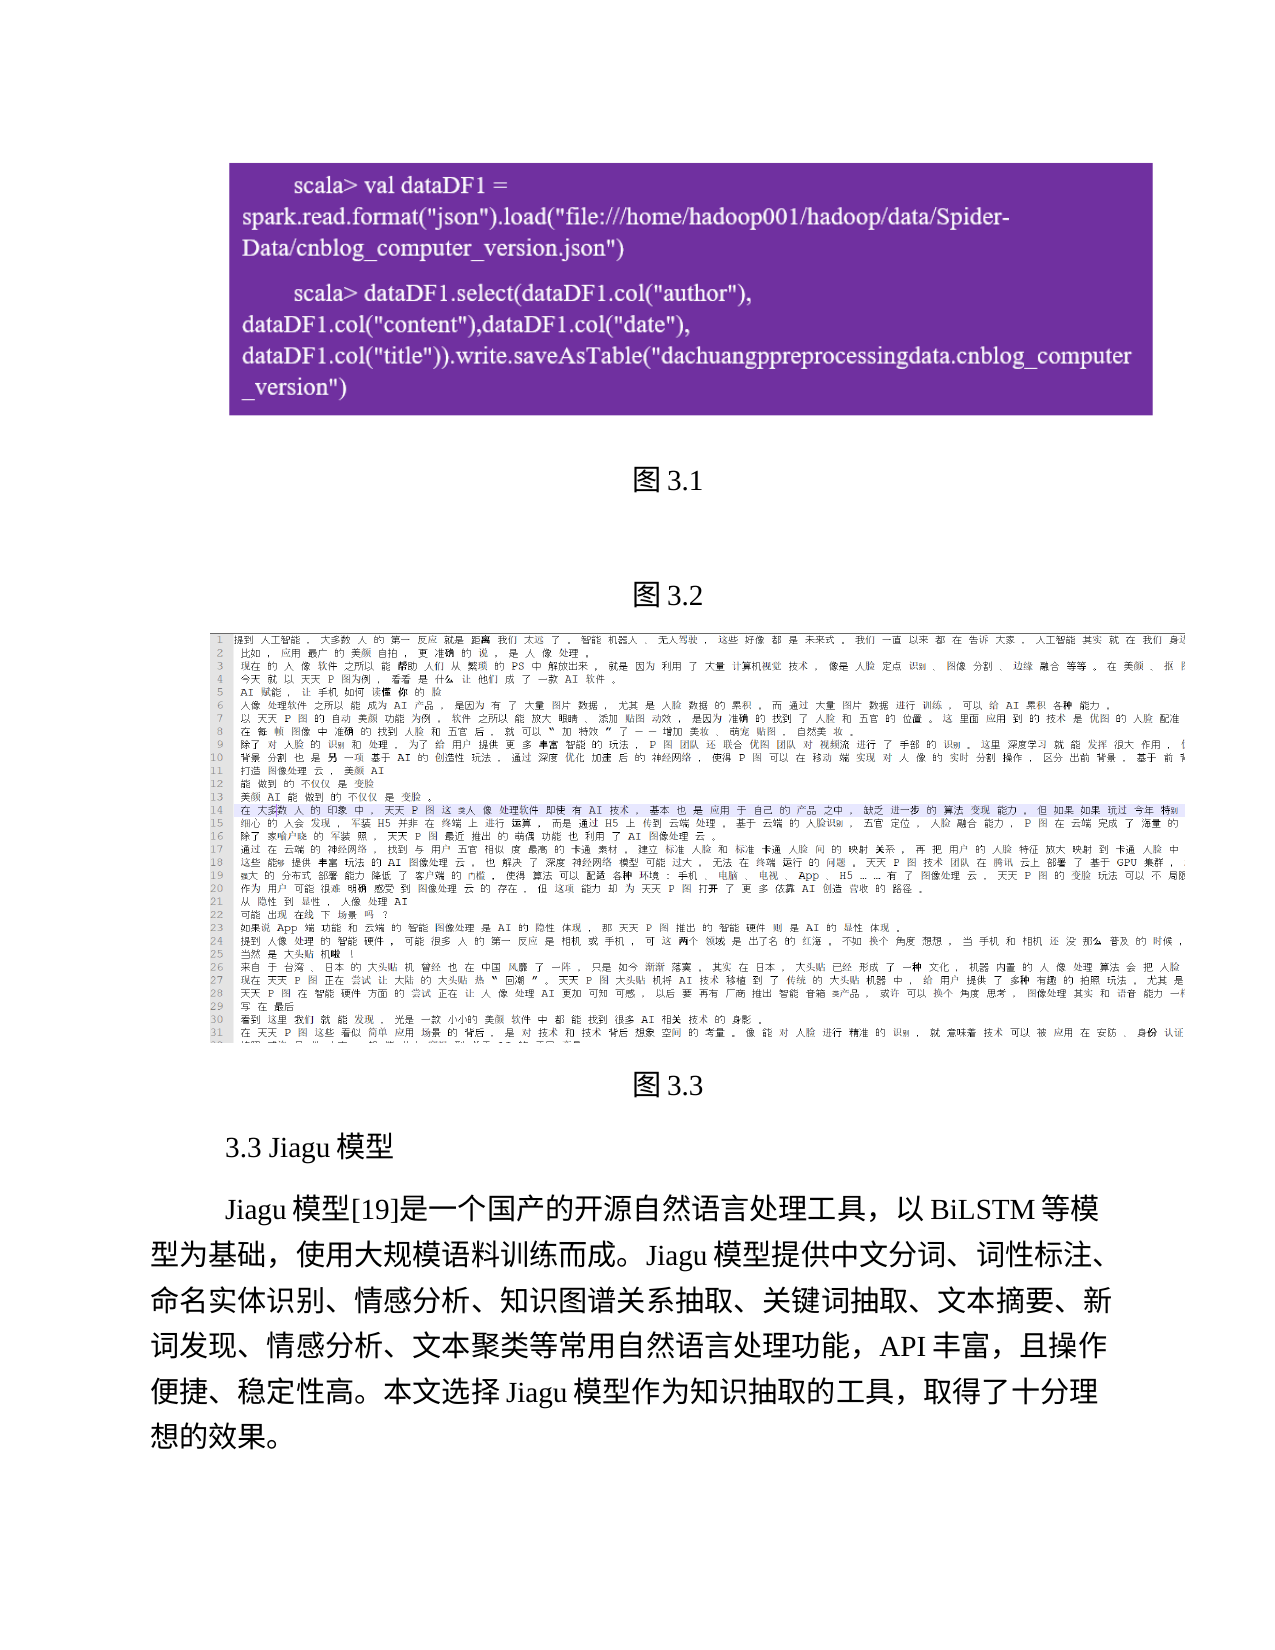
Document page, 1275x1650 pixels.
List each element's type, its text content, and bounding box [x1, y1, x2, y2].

text 3.3 Jiagu模型 [150, 1124, 1125, 1166]
text 图3.2 [150, 571, 1125, 613]
text Jiagu模型[19]是一个国产的开源自然语言处理工具，以BiLSTM等模型为基础，使用大规模语料训练而成。Jiagu模型提供中文分词、词性标注、命名实体识别、情感分析、知识图谱关系抽取、关键词抽取、文本摘要、新词发现、情感分析、文本聚类等常用自然语言处理功能，API丰富，且操作便捷、稳定性高。本文选择Jiagu模型作为知识抽取的工具，取得了十分理想的效果。 [150, 1186, 1125, 1456]
picture [210, 633, 1185, 1043]
text 图3.3 [150, 1061, 1125, 1104]
text 图3.1 [150, 456, 1125, 498]
picture [210, 150, 1185, 438]
